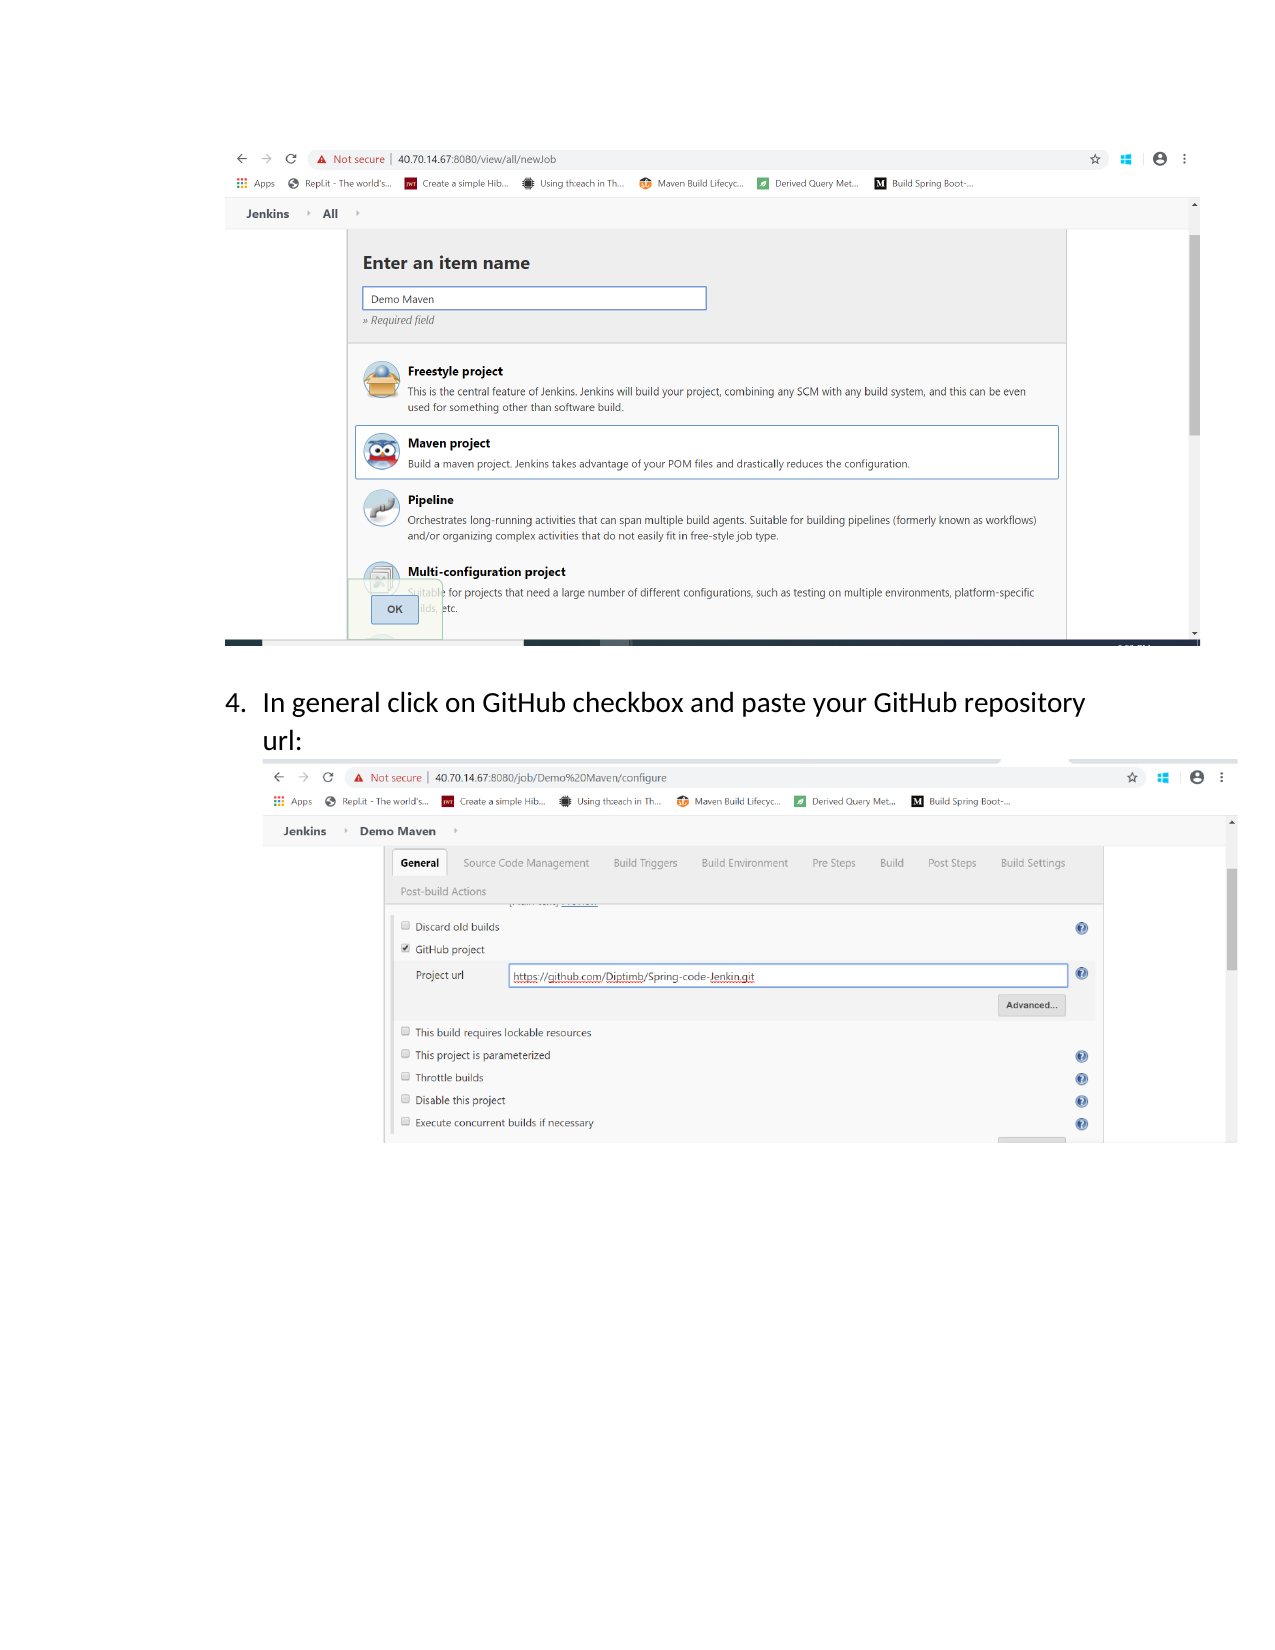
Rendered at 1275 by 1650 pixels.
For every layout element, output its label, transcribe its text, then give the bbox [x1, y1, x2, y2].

picture [225, 150, 1200, 646]
picture [262, 759, 1238, 1143]
